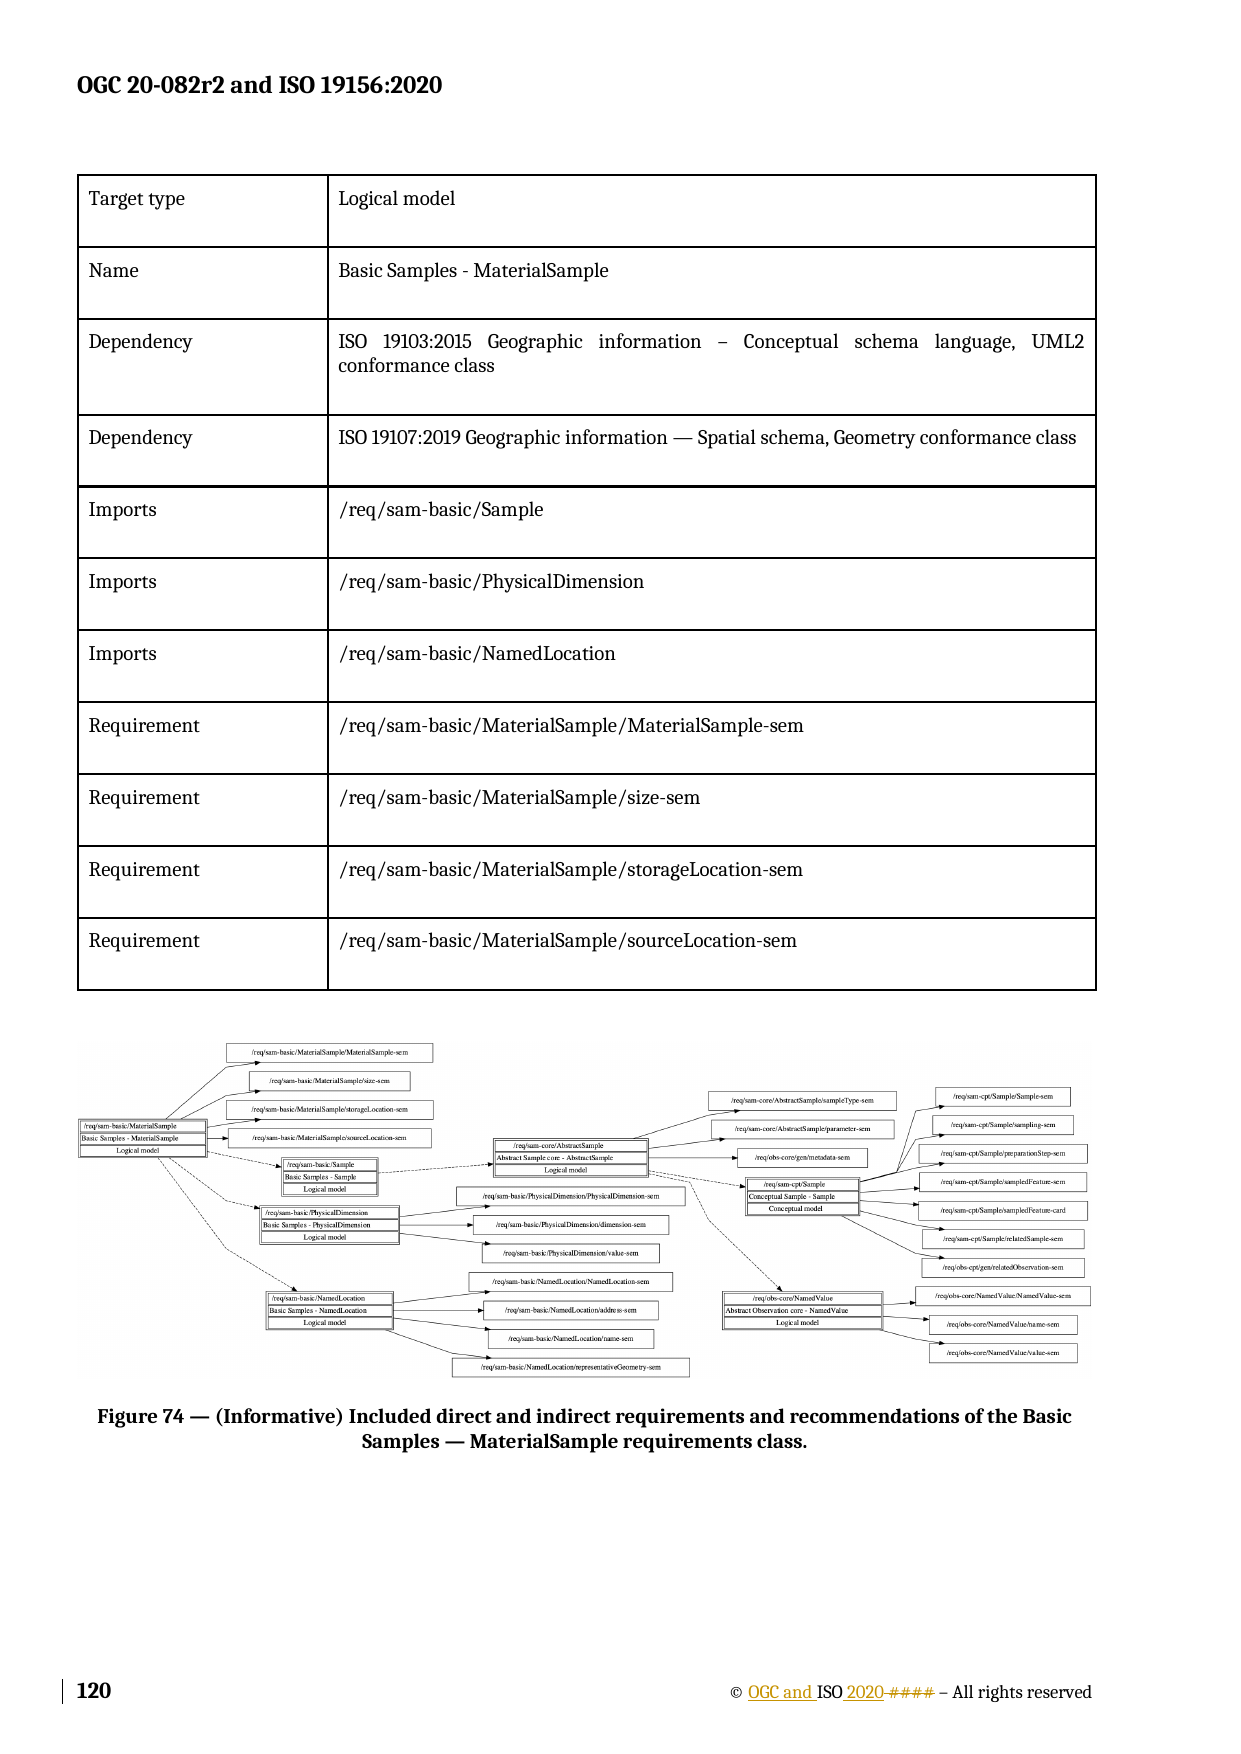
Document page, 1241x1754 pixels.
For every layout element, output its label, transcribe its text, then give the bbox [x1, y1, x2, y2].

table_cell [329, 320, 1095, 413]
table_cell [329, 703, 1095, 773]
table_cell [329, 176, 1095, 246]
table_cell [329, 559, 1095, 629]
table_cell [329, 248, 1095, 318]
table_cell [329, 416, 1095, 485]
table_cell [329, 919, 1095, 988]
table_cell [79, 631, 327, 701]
picture [76, 1041, 1093, 1379]
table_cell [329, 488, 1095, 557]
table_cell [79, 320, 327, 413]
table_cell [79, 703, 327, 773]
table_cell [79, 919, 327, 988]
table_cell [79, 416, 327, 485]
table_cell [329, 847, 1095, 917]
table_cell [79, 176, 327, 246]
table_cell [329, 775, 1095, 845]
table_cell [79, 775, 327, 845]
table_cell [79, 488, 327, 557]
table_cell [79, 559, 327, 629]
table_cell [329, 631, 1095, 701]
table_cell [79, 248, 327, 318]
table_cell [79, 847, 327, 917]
text Figure — (Informative) Included direct and indirect requirements and recommendations of the Basic Samples — MaterialSample requirements class. [77, 1404, 1092, 1454]
